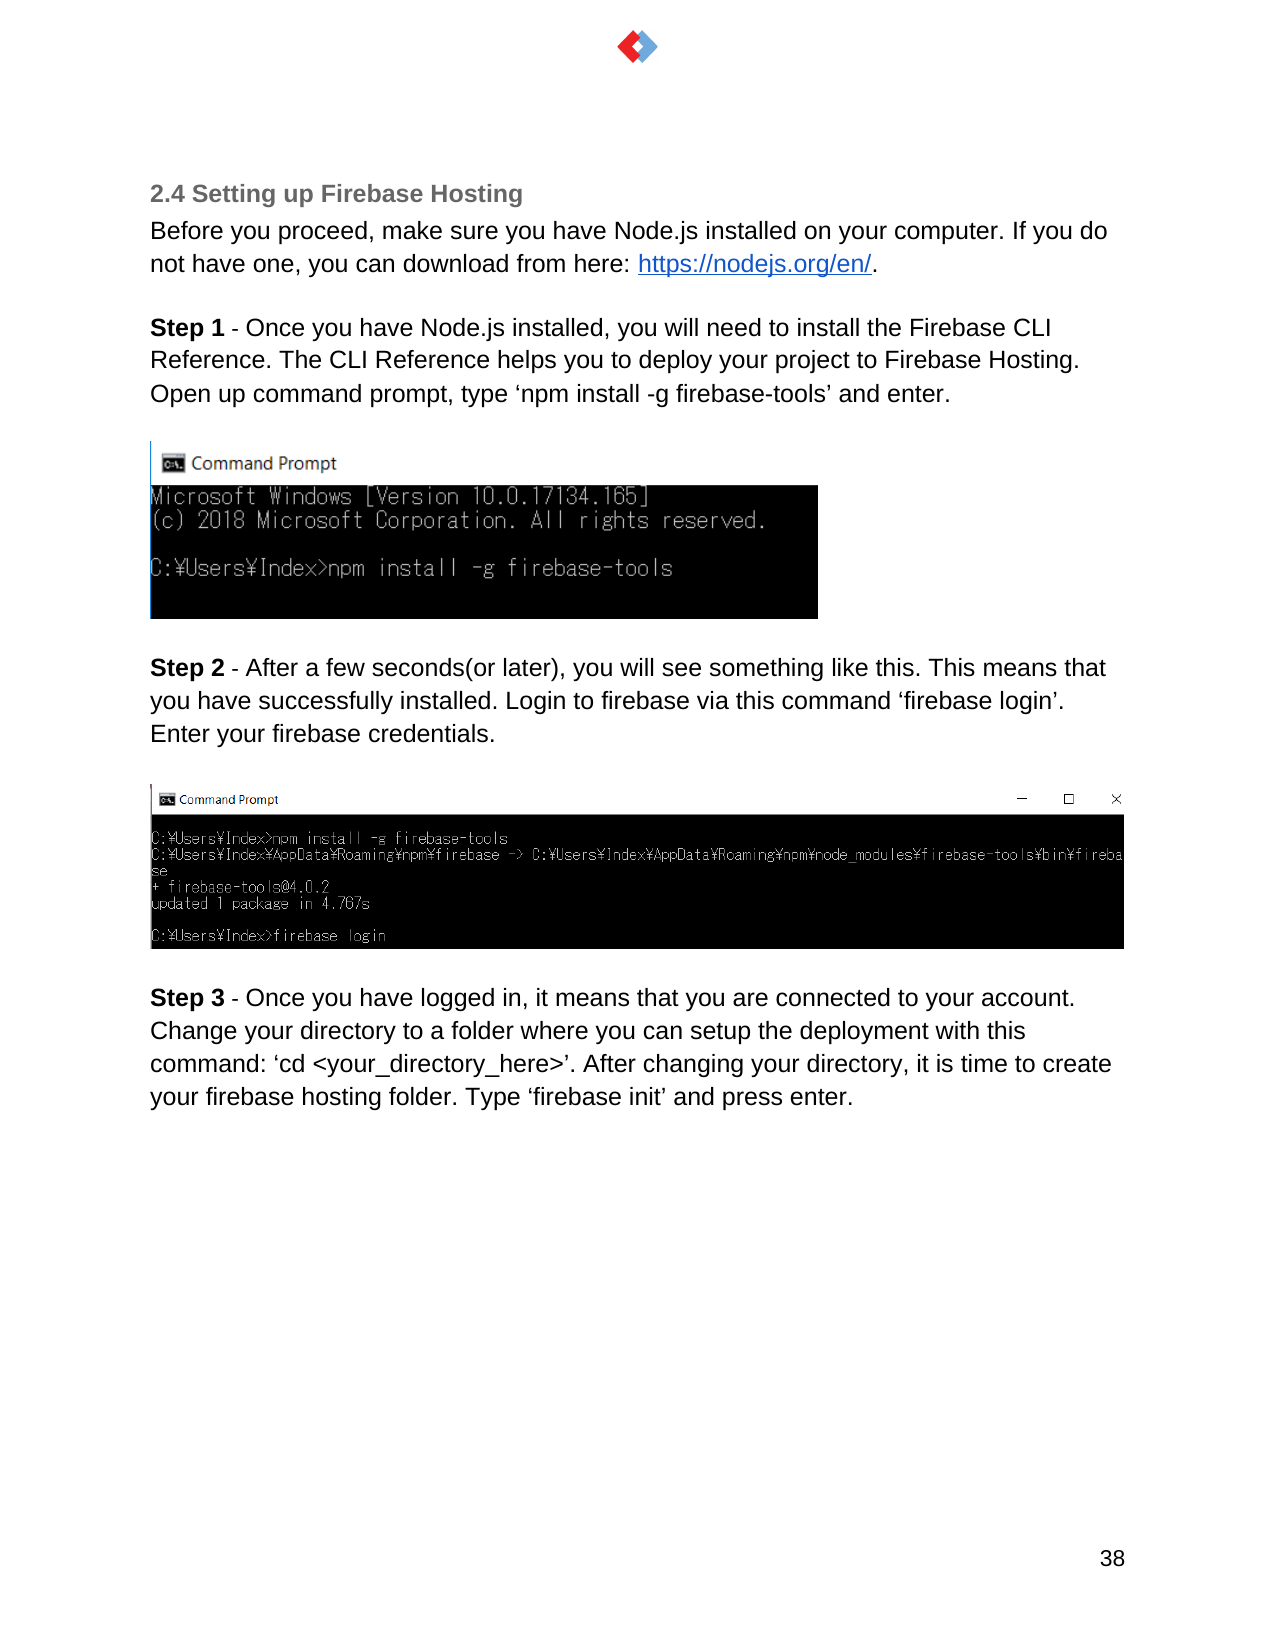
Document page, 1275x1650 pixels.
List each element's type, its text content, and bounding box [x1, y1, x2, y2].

text Step 2 - After a few seconds(or later), you will see something like this. This means that you have successfully installed. Login to firebase via this command ‘firebase login’. Enter your firebase credentials. [150, 653, 1125, 747]
text Step 1 - Once you have Node.js installed, you will need to install the Firebase CLI Reference. The CLI Reference helps you to deploy your project to Firebase Hosting. Open up command prompt, type ‘npm install -g firebase-tools’ and enter. [150, 312, 1125, 407]
subtitle 2.4 Setting up Firebase Hosting [150, 179, 1125, 208]
text Step 3 - Once you have logged in, it means that you are connected to your account. Change your directory to a folder where you can setup the deployment with this command: ‘cd <your_directory_here>’. After changing your directory, it is time to create your firebase hosting folder. Type ‘firebase init’ and press enter. [150, 983, 1125, 1111]
picture [150, 784, 1125, 949]
picture [617, 30, 658, 63]
text Before you proceed, make sure you have Node.js installed on your computer. If you do not have one, you can download from here: https://nodejs.org/en/. [150, 216, 1125, 278]
picture [150, 441, 818, 619]
